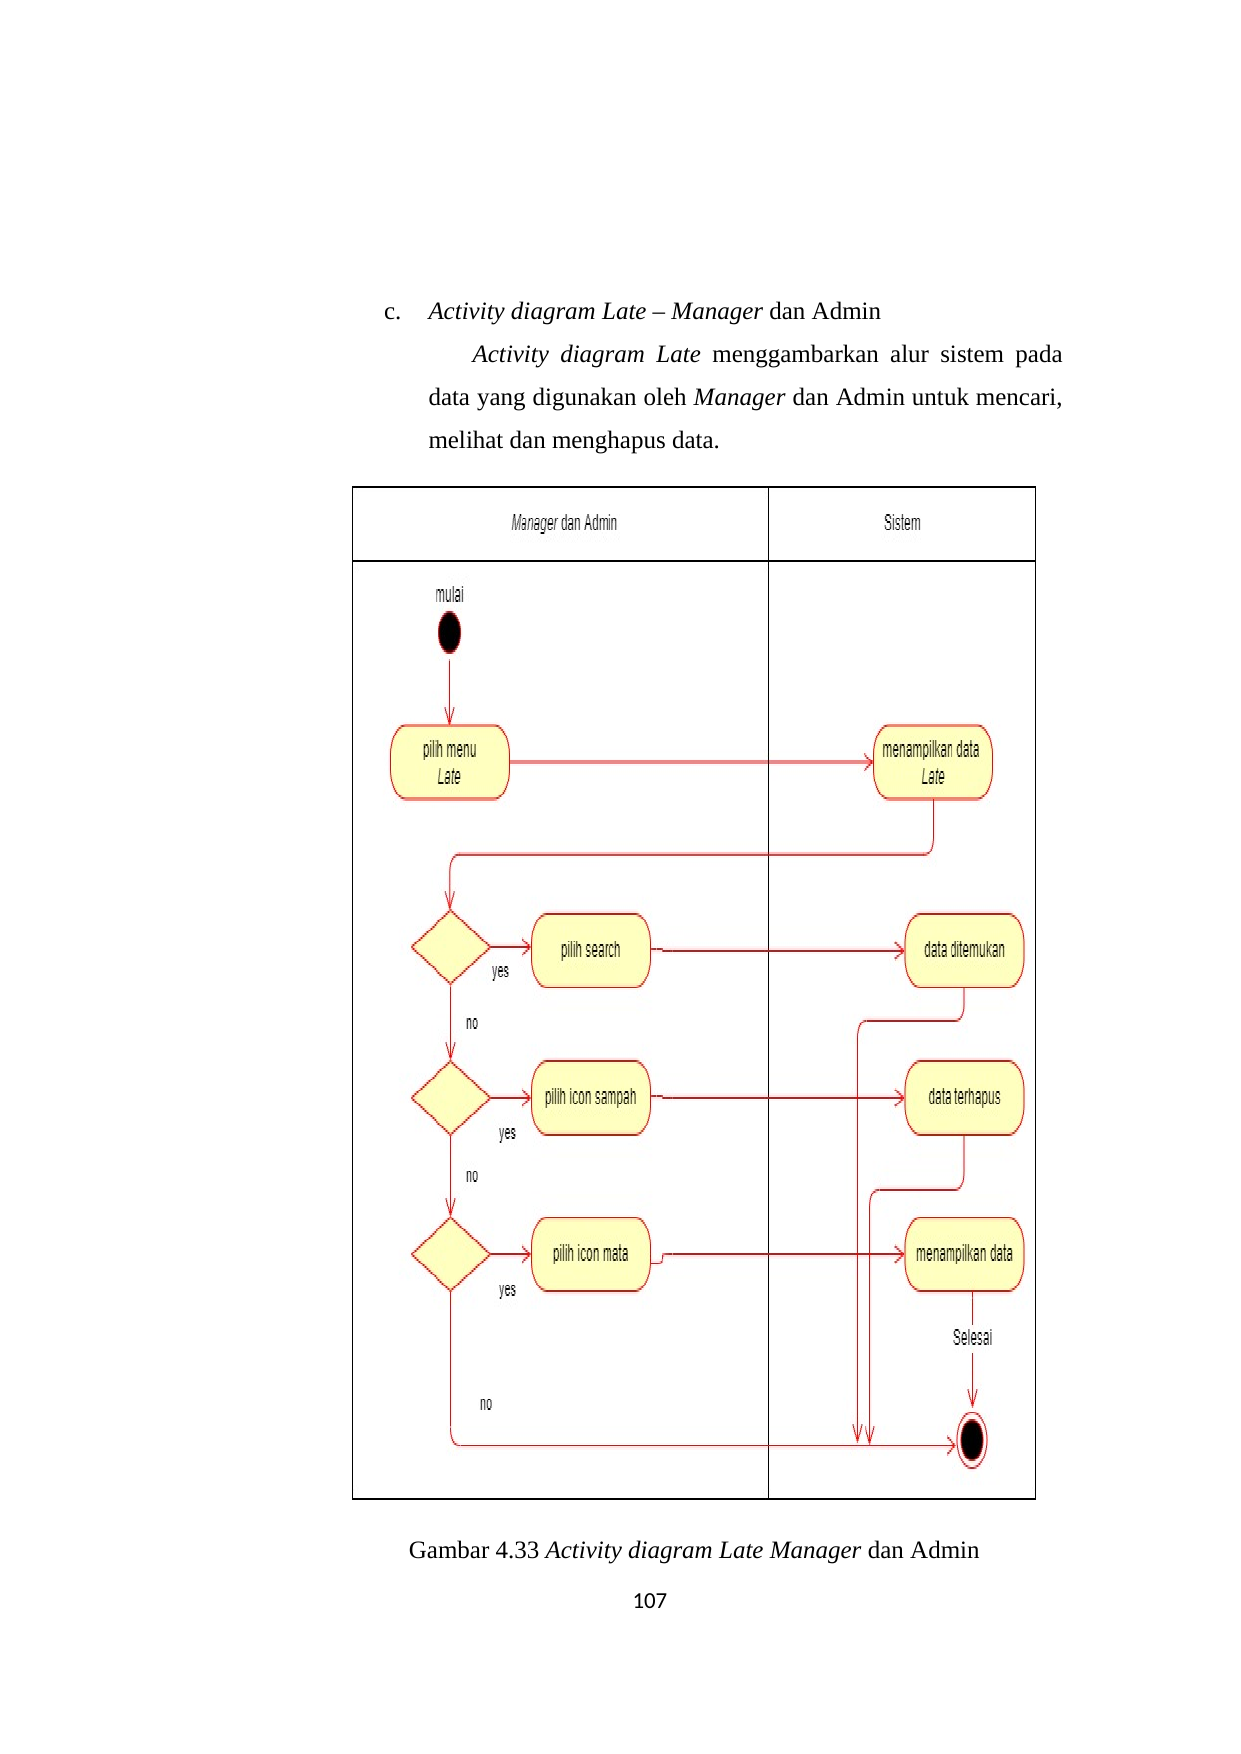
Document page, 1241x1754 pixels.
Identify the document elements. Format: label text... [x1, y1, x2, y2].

picture [351, 485, 1037, 1504]
list Activity diagram Late – Manager dan Admin [384, 296, 1063, 325]
text Gambar 4.33 Activity diagram Late Manager dan Admin [281, 1535, 1063, 1563]
text Activity diagram Late menggambarkan alur sistem pada data yang digunakan oleh Manager dan Admin untuk mencari, melihat dan menghapus data. [428, 339, 1063, 454]
